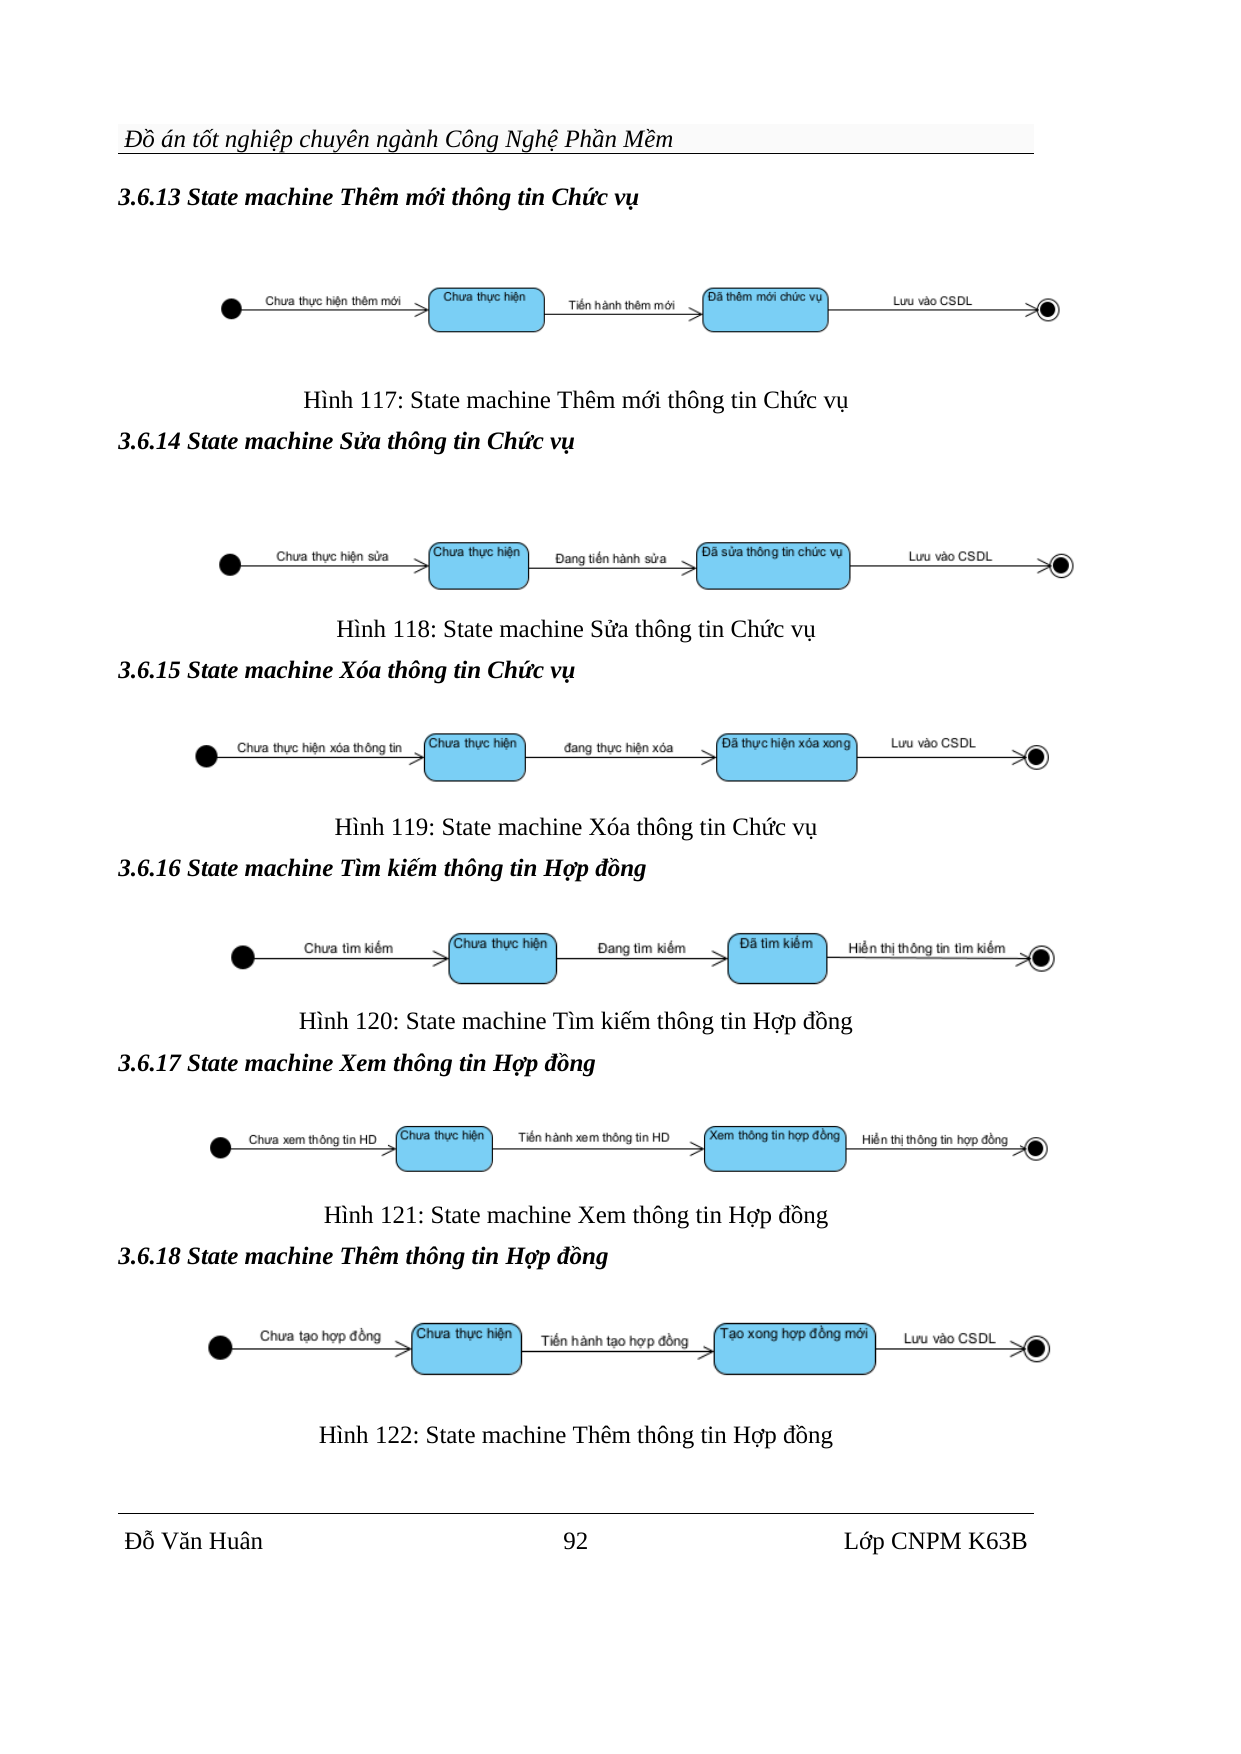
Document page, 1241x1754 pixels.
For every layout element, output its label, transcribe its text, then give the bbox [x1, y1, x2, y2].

subtitle State machine Xem thông tin Hợp đồng [118, 1048, 1033, 1076]
picture [177, 902, 1093, 998]
subtitle State machine Thêm mới thông tin Chức vụ [118, 182, 1033, 211]
picture [177, 1097, 1093, 1192]
text Hình 119: State machine Xóa thông tin Chức vụ [118, 812, 1033, 841]
picture [177, 1291, 1093, 1412]
text Hình 122: State machine Thêm thông tin Hợp đồng [118, 1420, 1033, 1449]
picture [177, 476, 1093, 606]
picture [177, 704, 1093, 804]
subtitle State machine Xóa thông tin Chức vụ [118, 655, 1033, 684]
text Hình 121: State machine Xem thông tin Hợp đồng [118, 1200, 1033, 1229]
picture [177, 232, 1093, 377]
text Hình 117: State machine Thêm mới thông tin Chức vụ [118, 385, 1033, 414]
text Hình 118: State machine Sửa thông tin Chức vụ [118, 614, 1033, 642]
subtitle State machine Tìm kiếm thông tin Hợp đồng [118, 853, 1033, 882]
text Hình 120: State machine Tìm kiếm thông tin Hợp đồng [118, 1006, 1033, 1035]
subtitle State machine Sửa thông tin Chức vụ [118, 426, 1033, 455]
subtitle State machine Thêm thông tin Hợp đồng [118, 1241, 1033, 1270]
